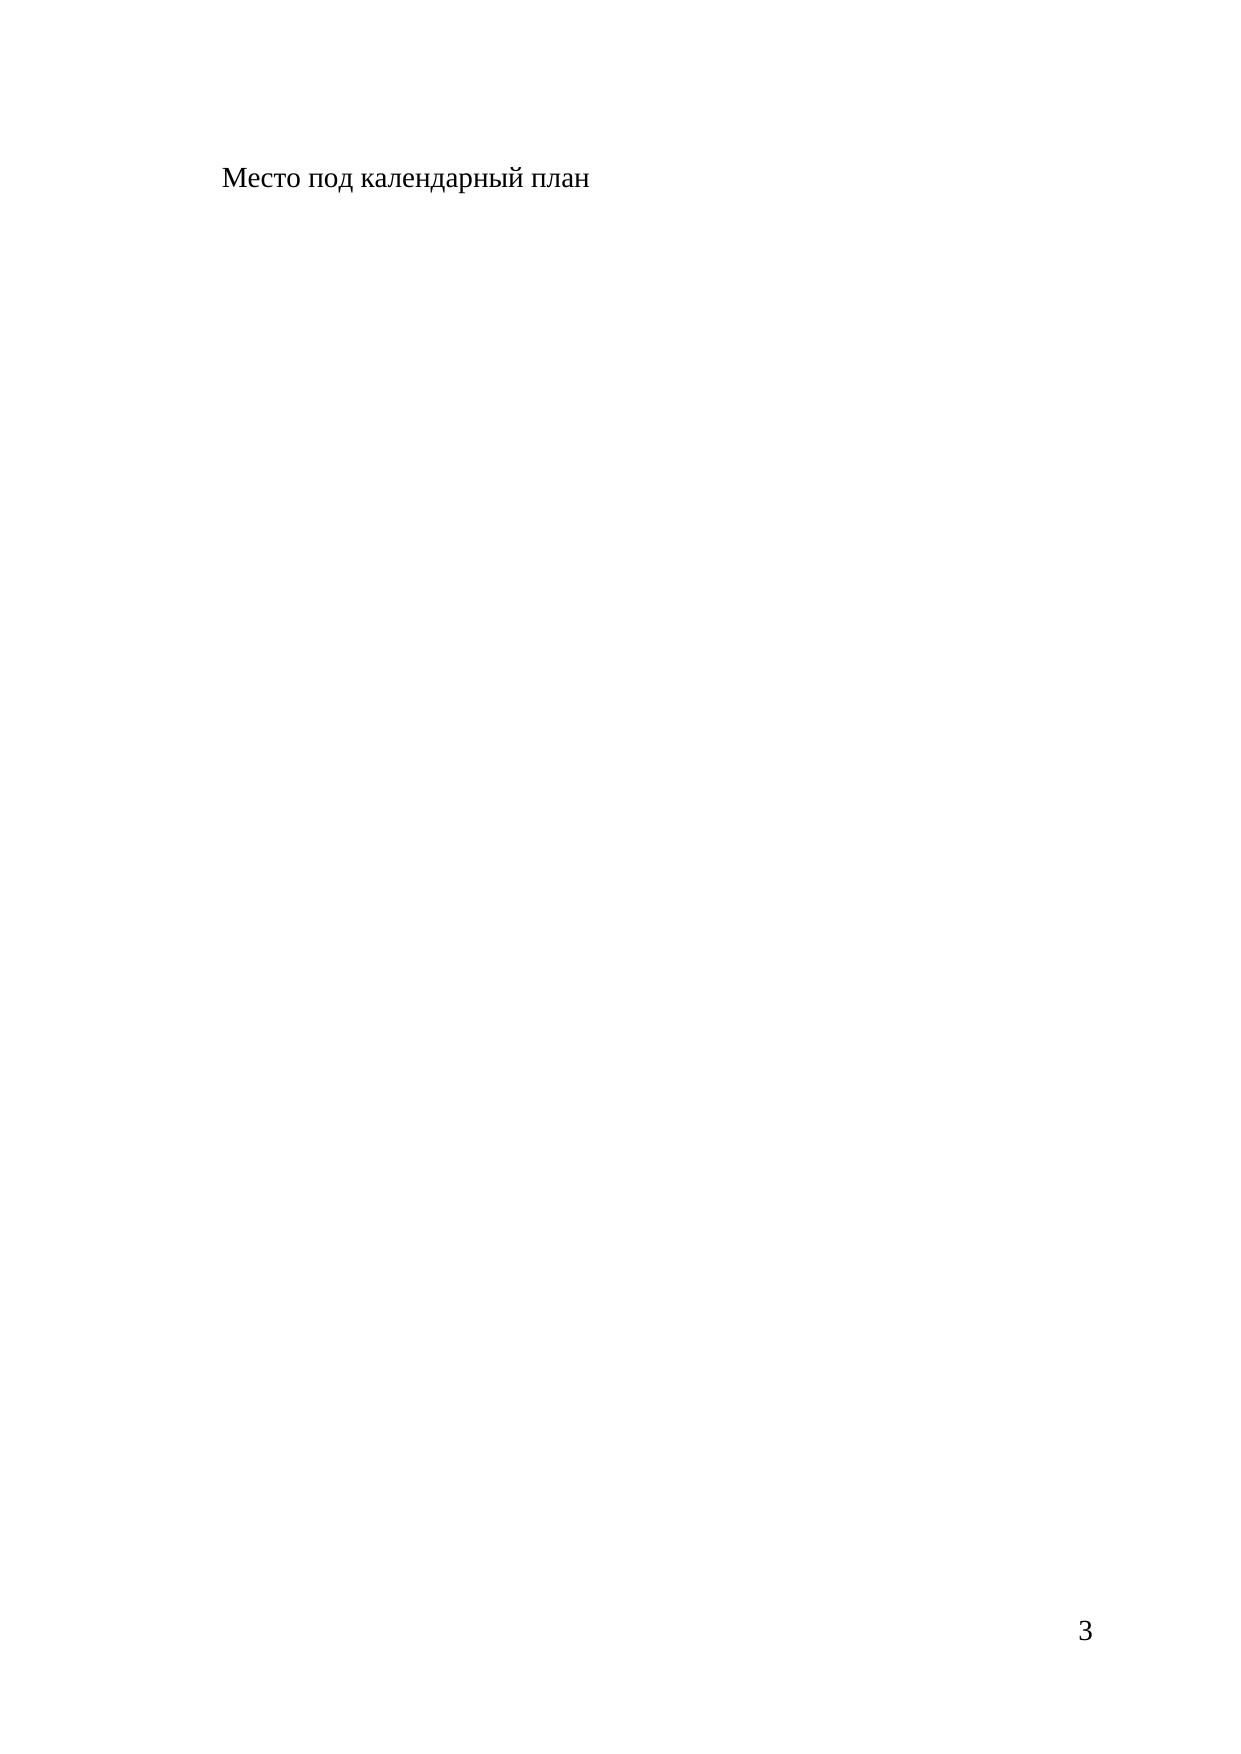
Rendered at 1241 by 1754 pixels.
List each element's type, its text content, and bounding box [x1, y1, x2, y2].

text Место под календарный план [148, 160, 1092, 194]
